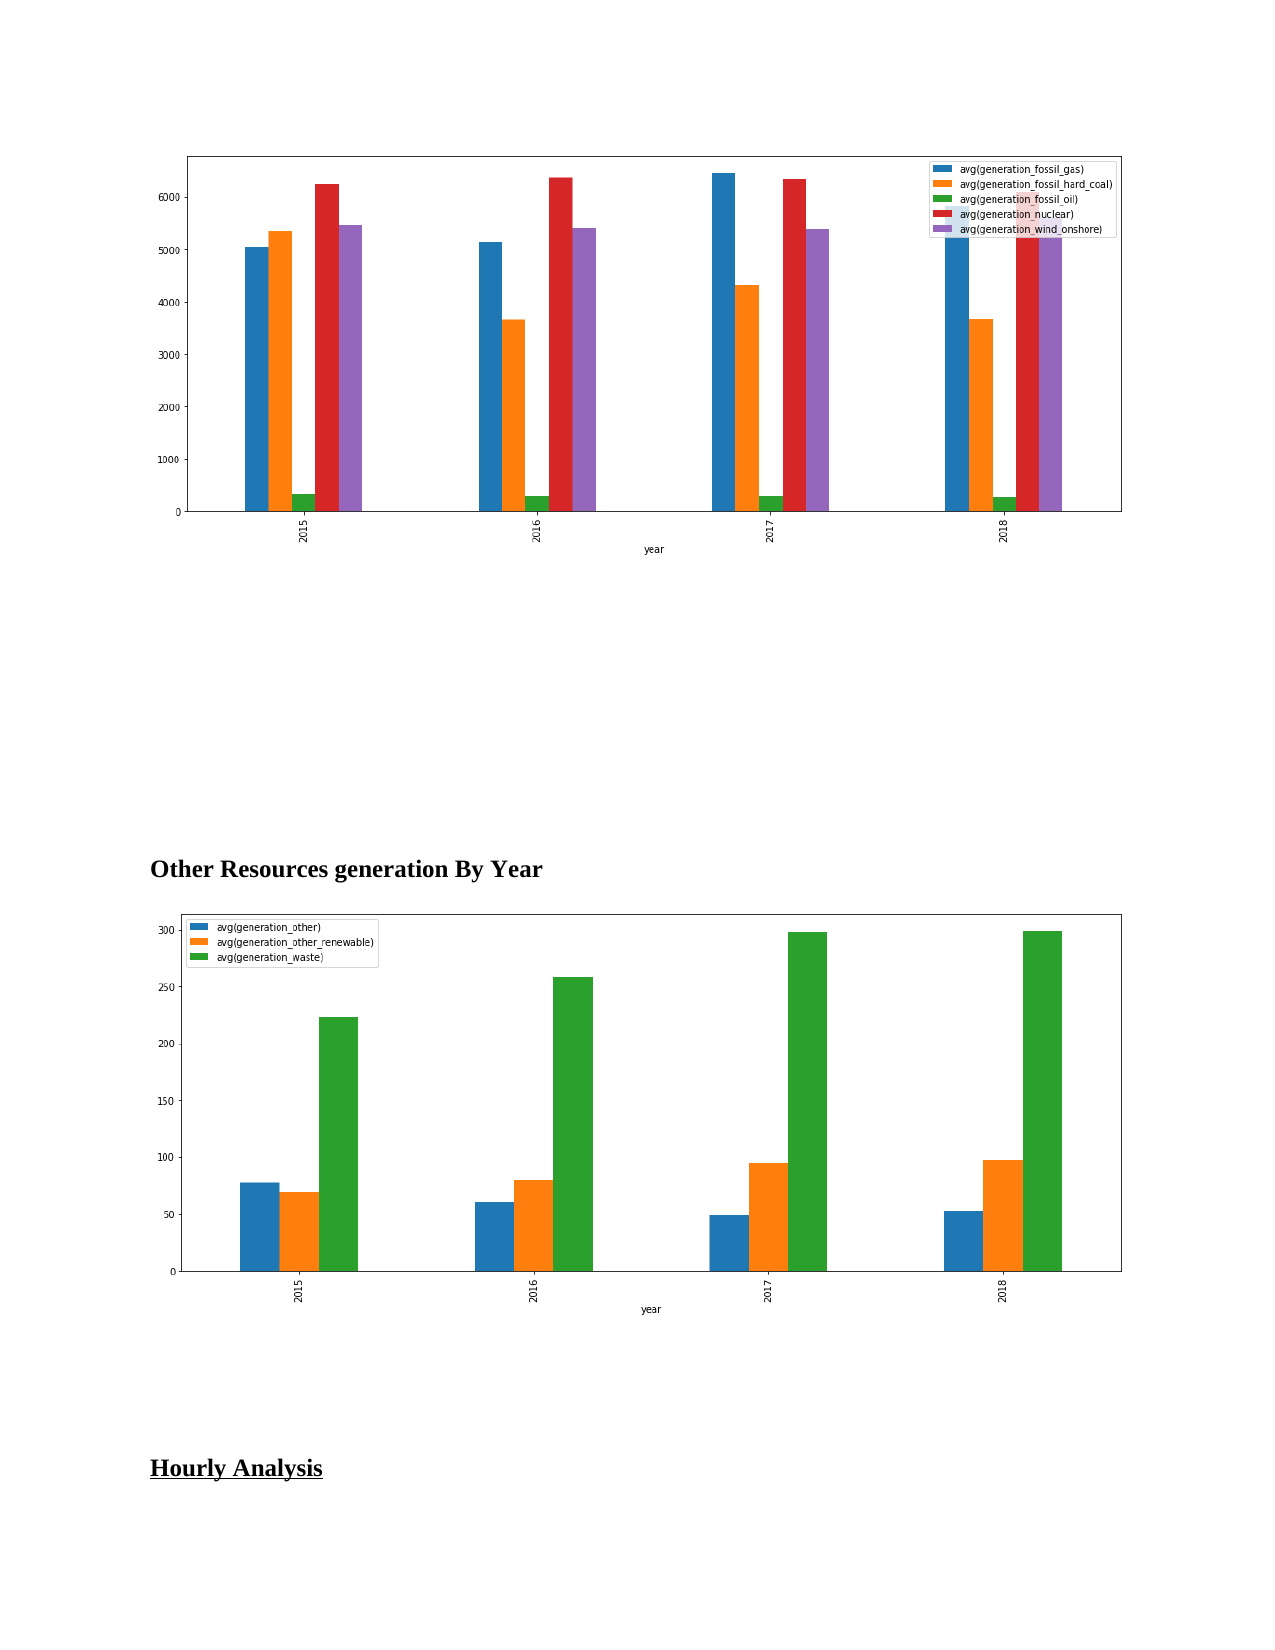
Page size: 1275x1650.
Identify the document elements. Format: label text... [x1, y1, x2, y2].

picture [150, 150, 1125, 561]
picture [150, 907, 1125, 1321]
text Other Resources generation By Year [150, 854, 1125, 883]
text Hourly Analysis [150, 1453, 1125, 1482]
